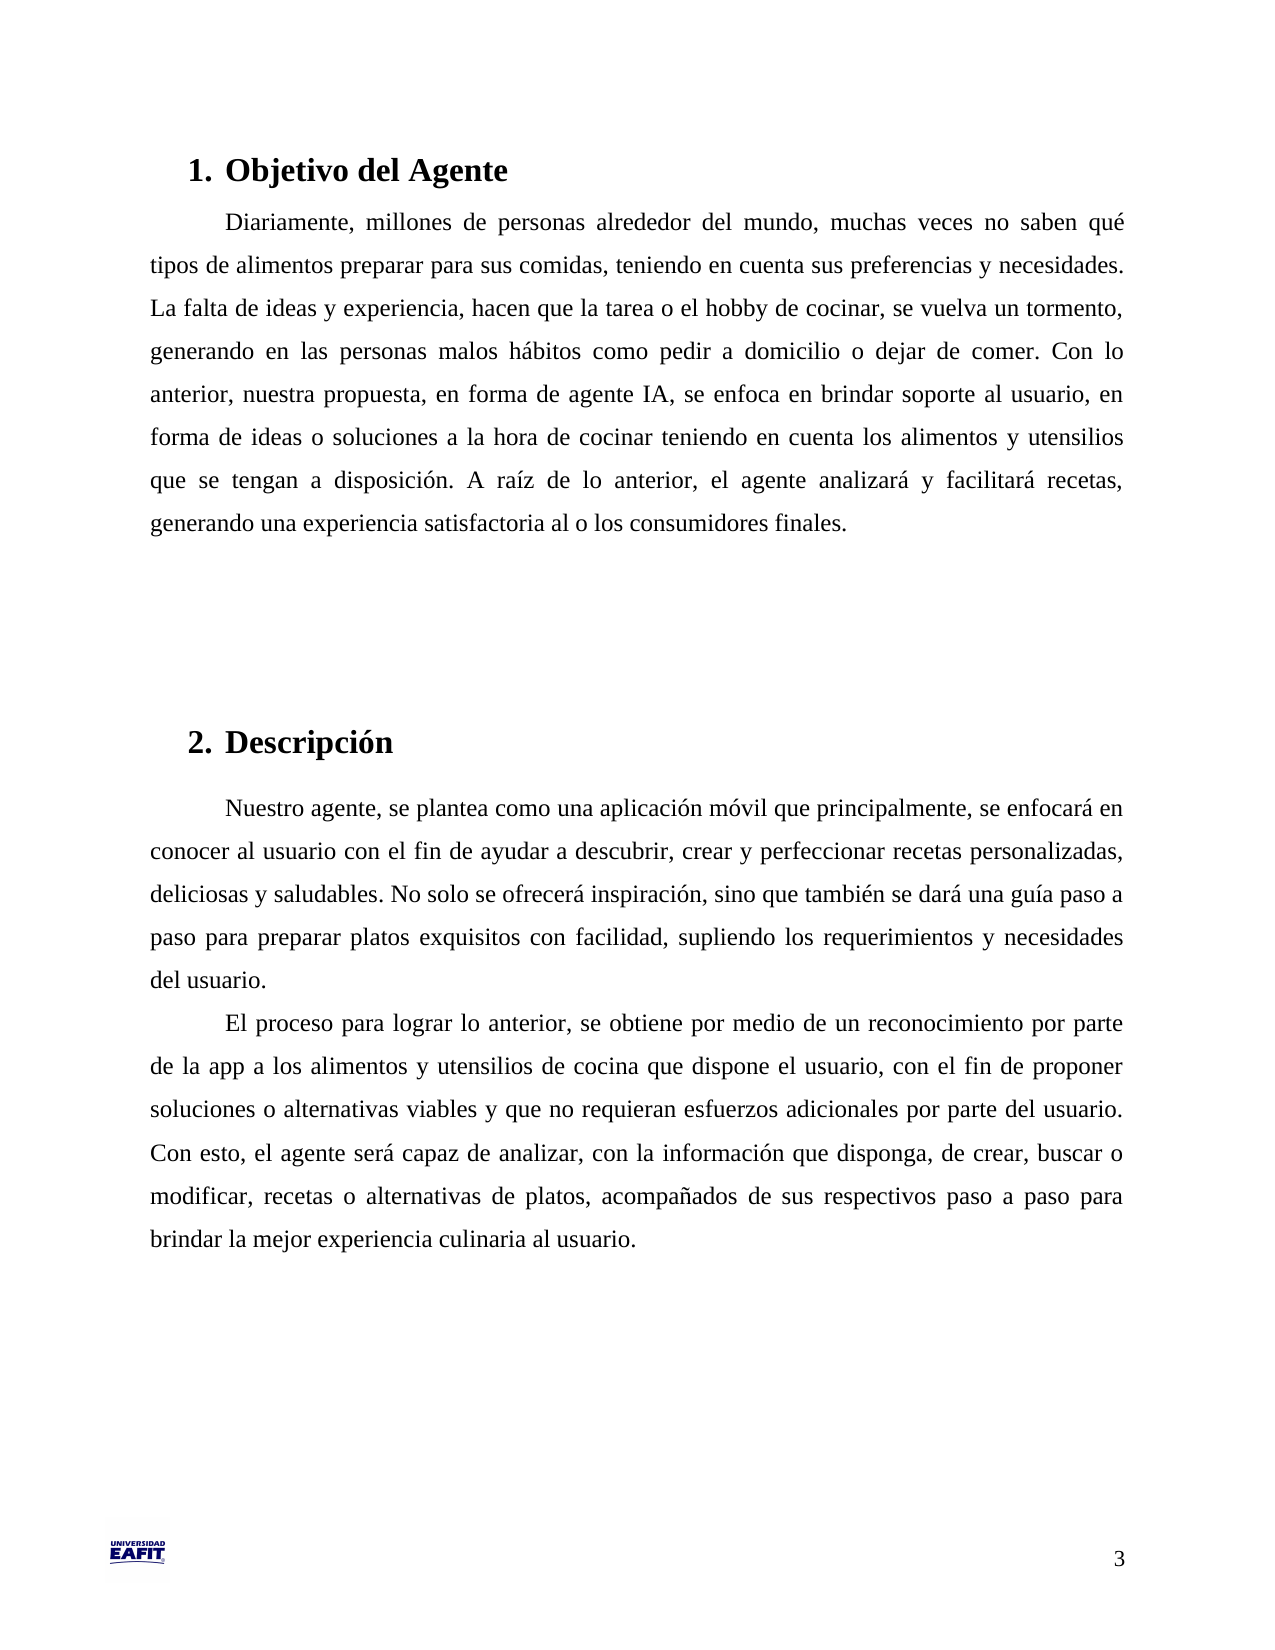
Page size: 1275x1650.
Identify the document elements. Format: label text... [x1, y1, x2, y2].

text El proceso para lograr lo anterior, se obtiene por medio de un reconocimiento por parte de la app a los alimentos y utensilios de cocina que dispone el usuario, con el fin de proponer soluciones o alternativas viables y que no requieran esfuerzos adicionales por parte del usuario. Con esto, el agente será capaz de analizar, con la información que disponga, de crear, buscar o modificar, recetas o alternativas de platos, acompañados de sus respectivos paso a paso para brindar la mejor experiencia culinaria al usuario. [150, 1008, 1125, 1253]
subtitle Descripción [187, 723, 1125, 761]
picture [104, 1517, 171, 1583]
text Diariamente, millones de personas alrededor del mundo, muchas veces no saben qué tipos de alimentos preparar para sus comidas, teniendo en cuenta sus preferencias y necesidades. La falta de ideas y experiencia, hacen que la tarea o el hobby de cocinar, se vuelva un tormento, generando en las personas malos hábitos como pedir a domicilio o dejar de comer. Con lo anterior, nuestra propuesta, en forma de agente IA, se enfoca en brindar soporte al usuario, en forma de ideas o soluciones a la hora de cocinar teniendo en cuenta los alimentos y utensilios que se tengan a disposición. A raíz de lo anterior, el agente analizará y facilitará recetas, generando una experiencia satisfactoria al o los consumidores finales. [150, 207, 1125, 537]
subtitle Objetivo del Agente [187, 150, 1125, 188]
text Nuestro agente, se plantea como una aplicación móvil que principalmente, se enfocará en conocer al usuario con el fin de ayudar a descubrir, crear y perfeccionar recetas personalizadas, deliciosas y saludables. No solo se ofrecerá inspiración, sino que también se dará una guía paso a paso para preparar platos exquisitos con facilidad, supliendo los requerimientos y necesidades del usuario. [150, 793, 1125, 994]
